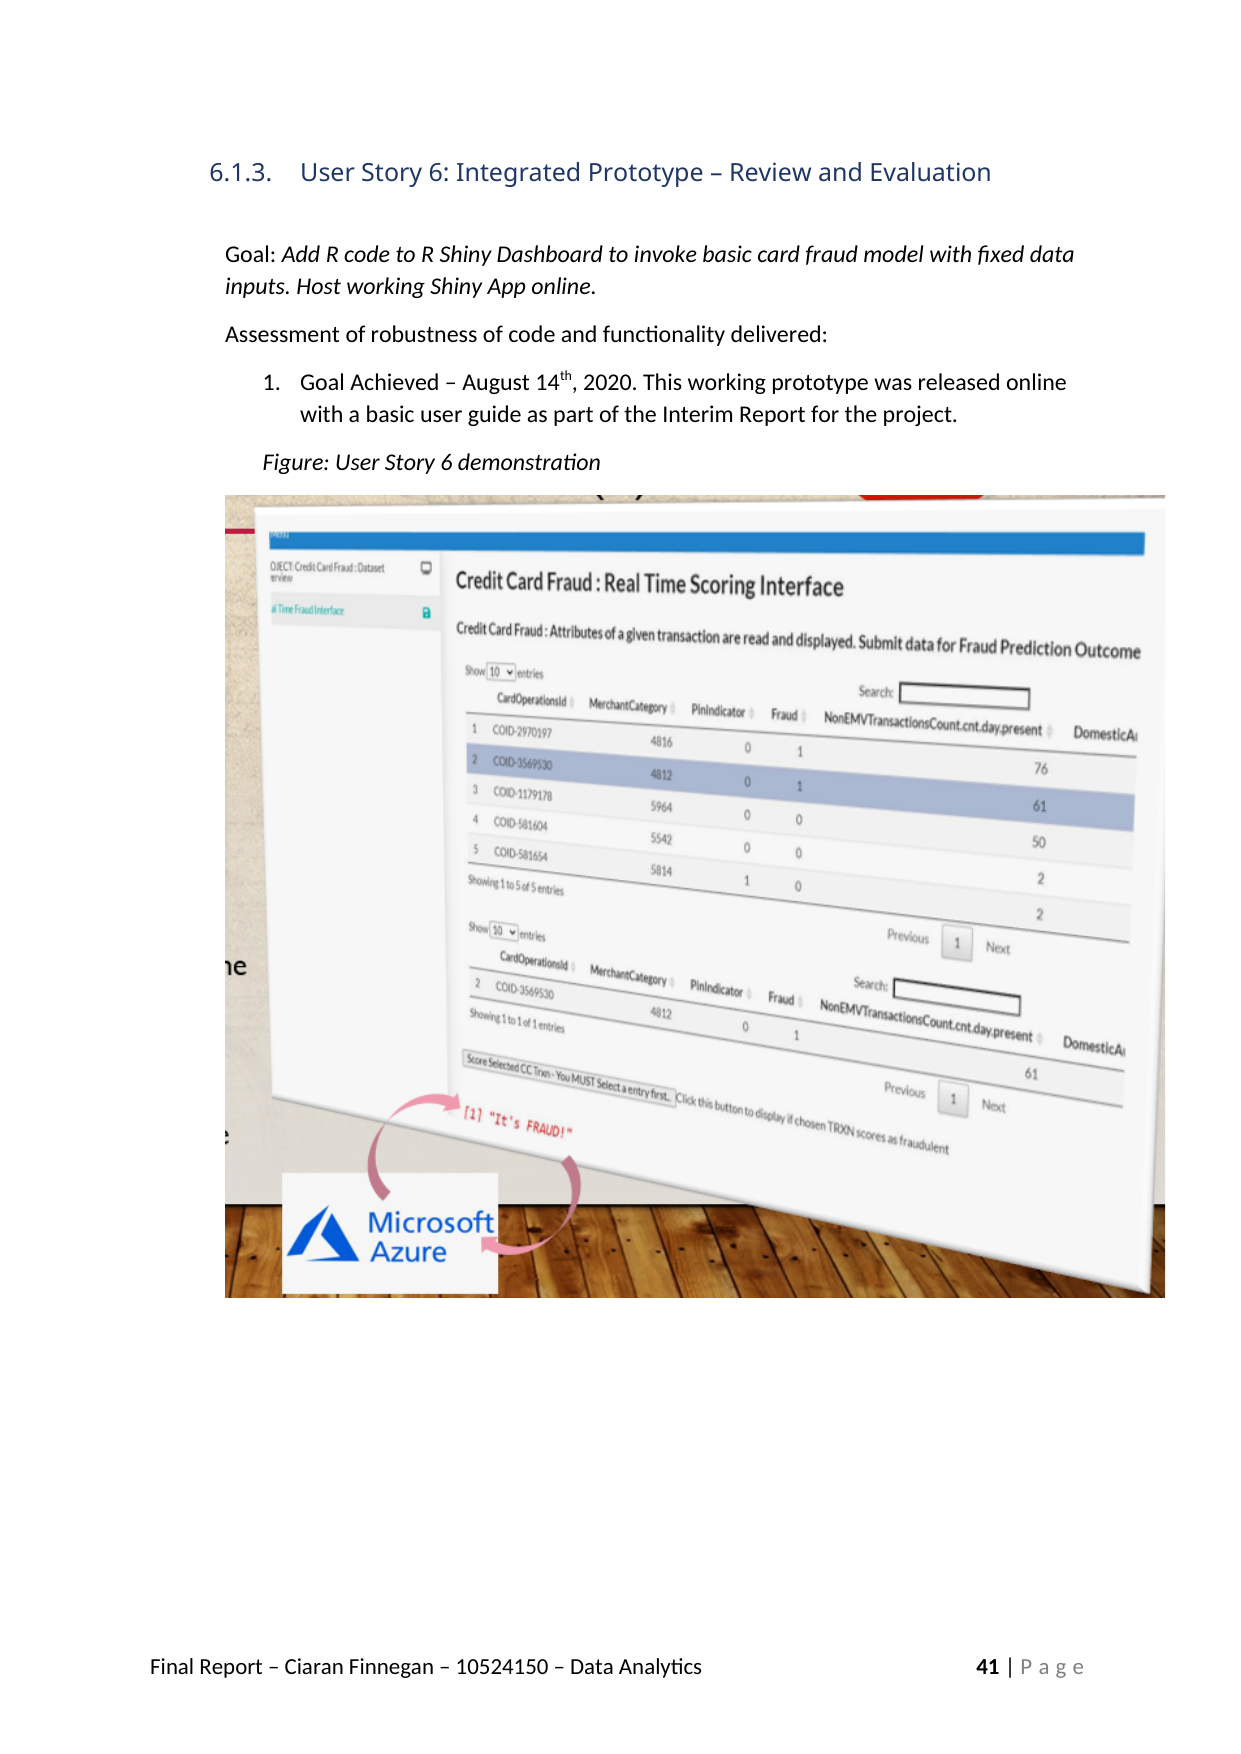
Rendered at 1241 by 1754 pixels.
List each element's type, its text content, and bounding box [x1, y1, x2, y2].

text Goal: Add R code to R Shiny Dashboard to invoke basic card fraud model with fixed data inputs. Host working Shiny App online. [225, 239, 1090, 300]
text Assessment of robustness of code and functionality delivered: [225, 319, 1090, 348]
text Figure: User Story 6 demonstration [262, 447, 1090, 476]
picture [225, 495, 1166, 1298]
subtitle User Story 6: Integrated Prototype – Review and Evaluation [209, 154, 1090, 188]
list Goal Achieved – August 14th, 2020. This working prototype was released online with a basic user guide as part of the Interim Report for the project. [262, 367, 1090, 428]
